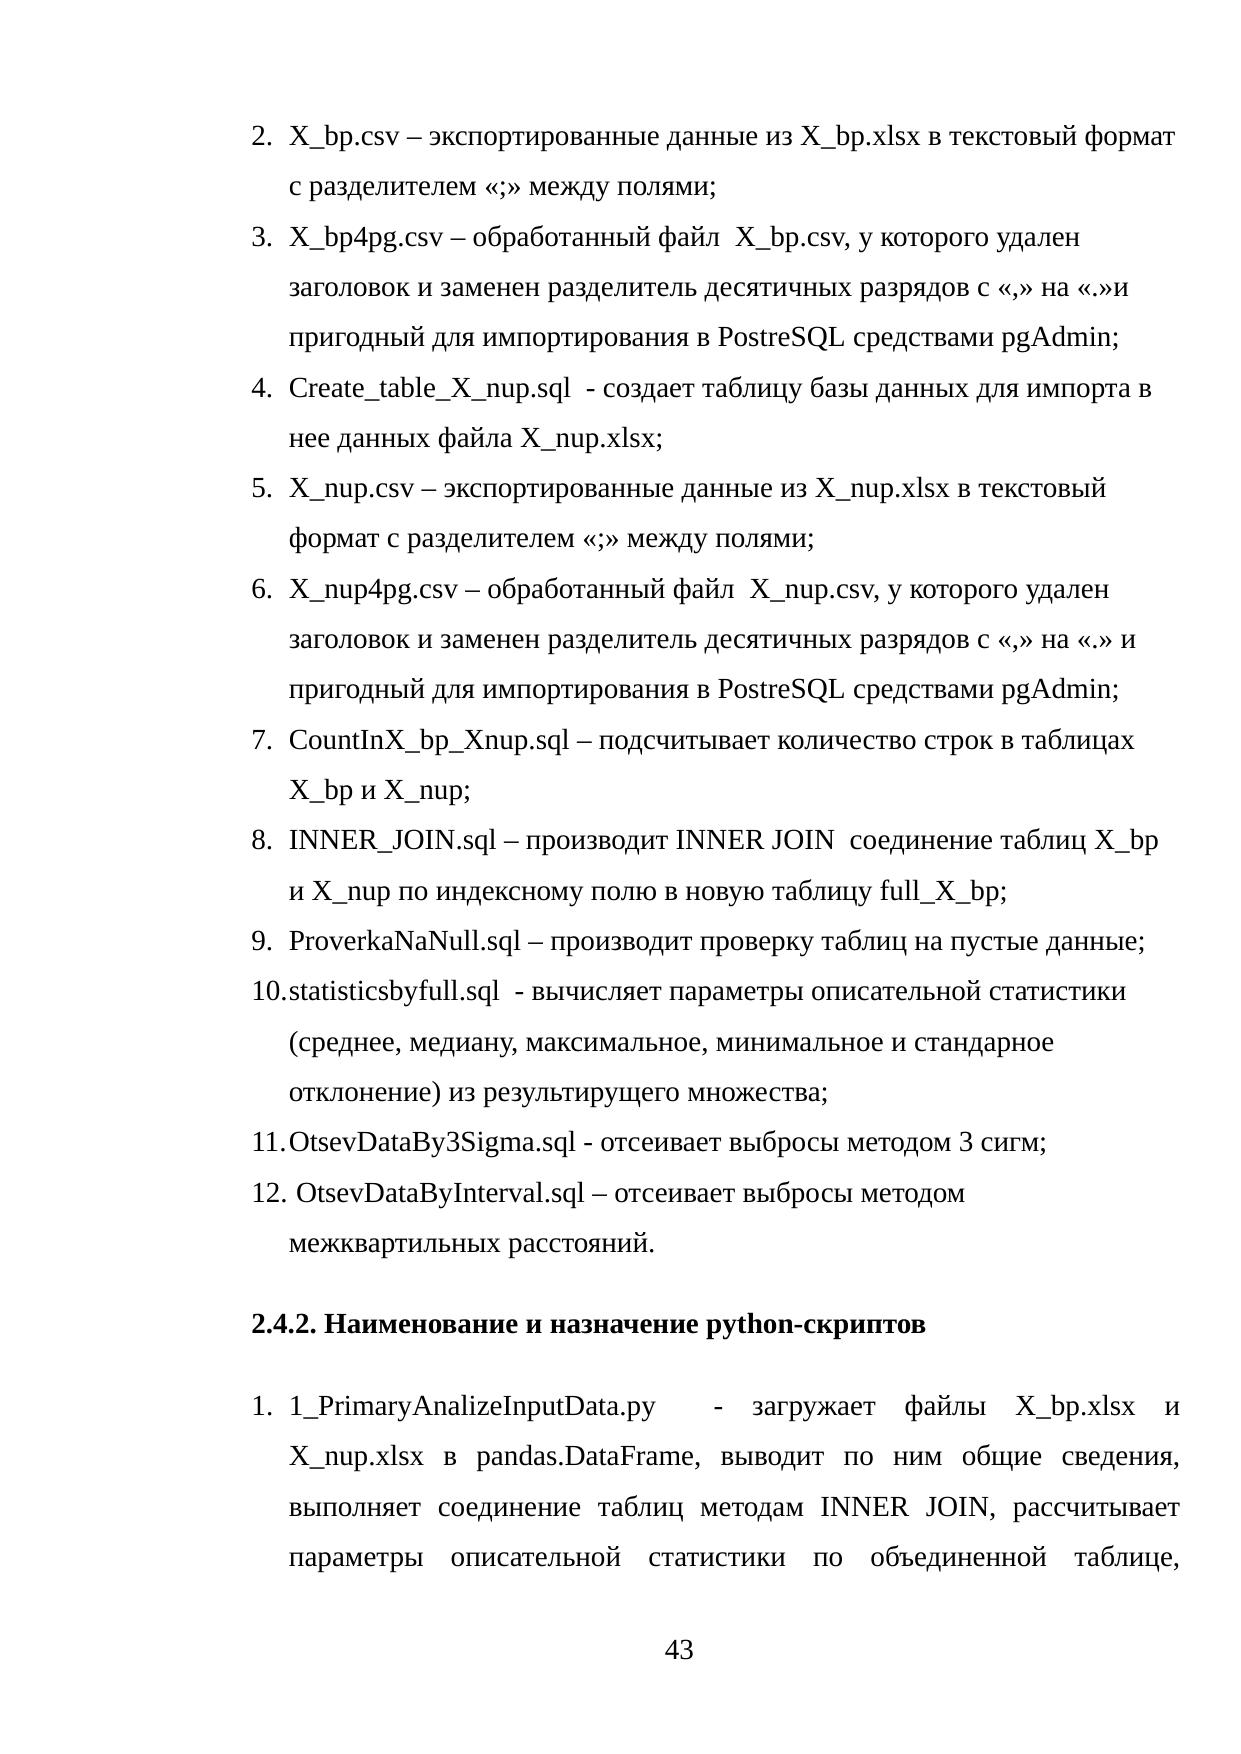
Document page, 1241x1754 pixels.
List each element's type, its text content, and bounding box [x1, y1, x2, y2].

list OtsevDataByInterval.sql – отсеивает выбросы методом межквартильных расстояний. [251, 1175, 1181, 1258]
list X_nup.csv – экспортированные данные из X_nup.xlsx в текстовый формат с разделителем «;» между полями; [251, 470, 1181, 554]
list statisticsbyfull.sql - вычисляет параметры описательной статистики (среднее, медиану, максимальное, минимальное и стандарное отклонение) из результирущего множества; [251, 973, 1181, 1108]
list Create_table_X_nup.sql - создает таблицу базы данных для импорта в нее данных файла X_nup.xlsx; [251, 370, 1181, 453]
list INNER_JOIN.sql – производит INNER JOIN соединение таблиц X_bp и X_nup по индексному полю в новую таблицу full_X_bp; [251, 822, 1181, 906]
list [251, 1388, 1181, 1573]
list X_bp4pg.csv – обработанный файл X_bp.csv, у которого удален заголовок и заменен разделитель десятичных разрядов с «,» на «.»и пригодный для импортирования в PostreSQL средствами pgAdmin; [251, 219, 1181, 353]
list ProverkaNaNull.sql – производит проверку таблиц на пустые данные; [251, 923, 1181, 957]
list X_bp.csv – экспортированные данные из X_bp.xlsx в текстовый формат с разделителем «;» между полями; [251, 118, 1181, 202]
list X_nup4pg.csv – обработанный файл X_nup.csv, у которого удален заголовок и заменен разделитель десятичных разрядов с «,» на «.» и пригодный для импортирования в PostreSQL средствами pgAdmin; [251, 571, 1181, 705]
list CountInX_bp_Xnup.sql – подсчитывает количество строк в таблицах X_bp и X_nup; [251, 722, 1181, 806]
list OtsevDataBy3Sigma.sql - отсеивает выбросы методом 3 сигм; [251, 1124, 1181, 1158]
list 2.4.2. Наименование и назначение python-скриптов [177, 1307, 1181, 1340]
